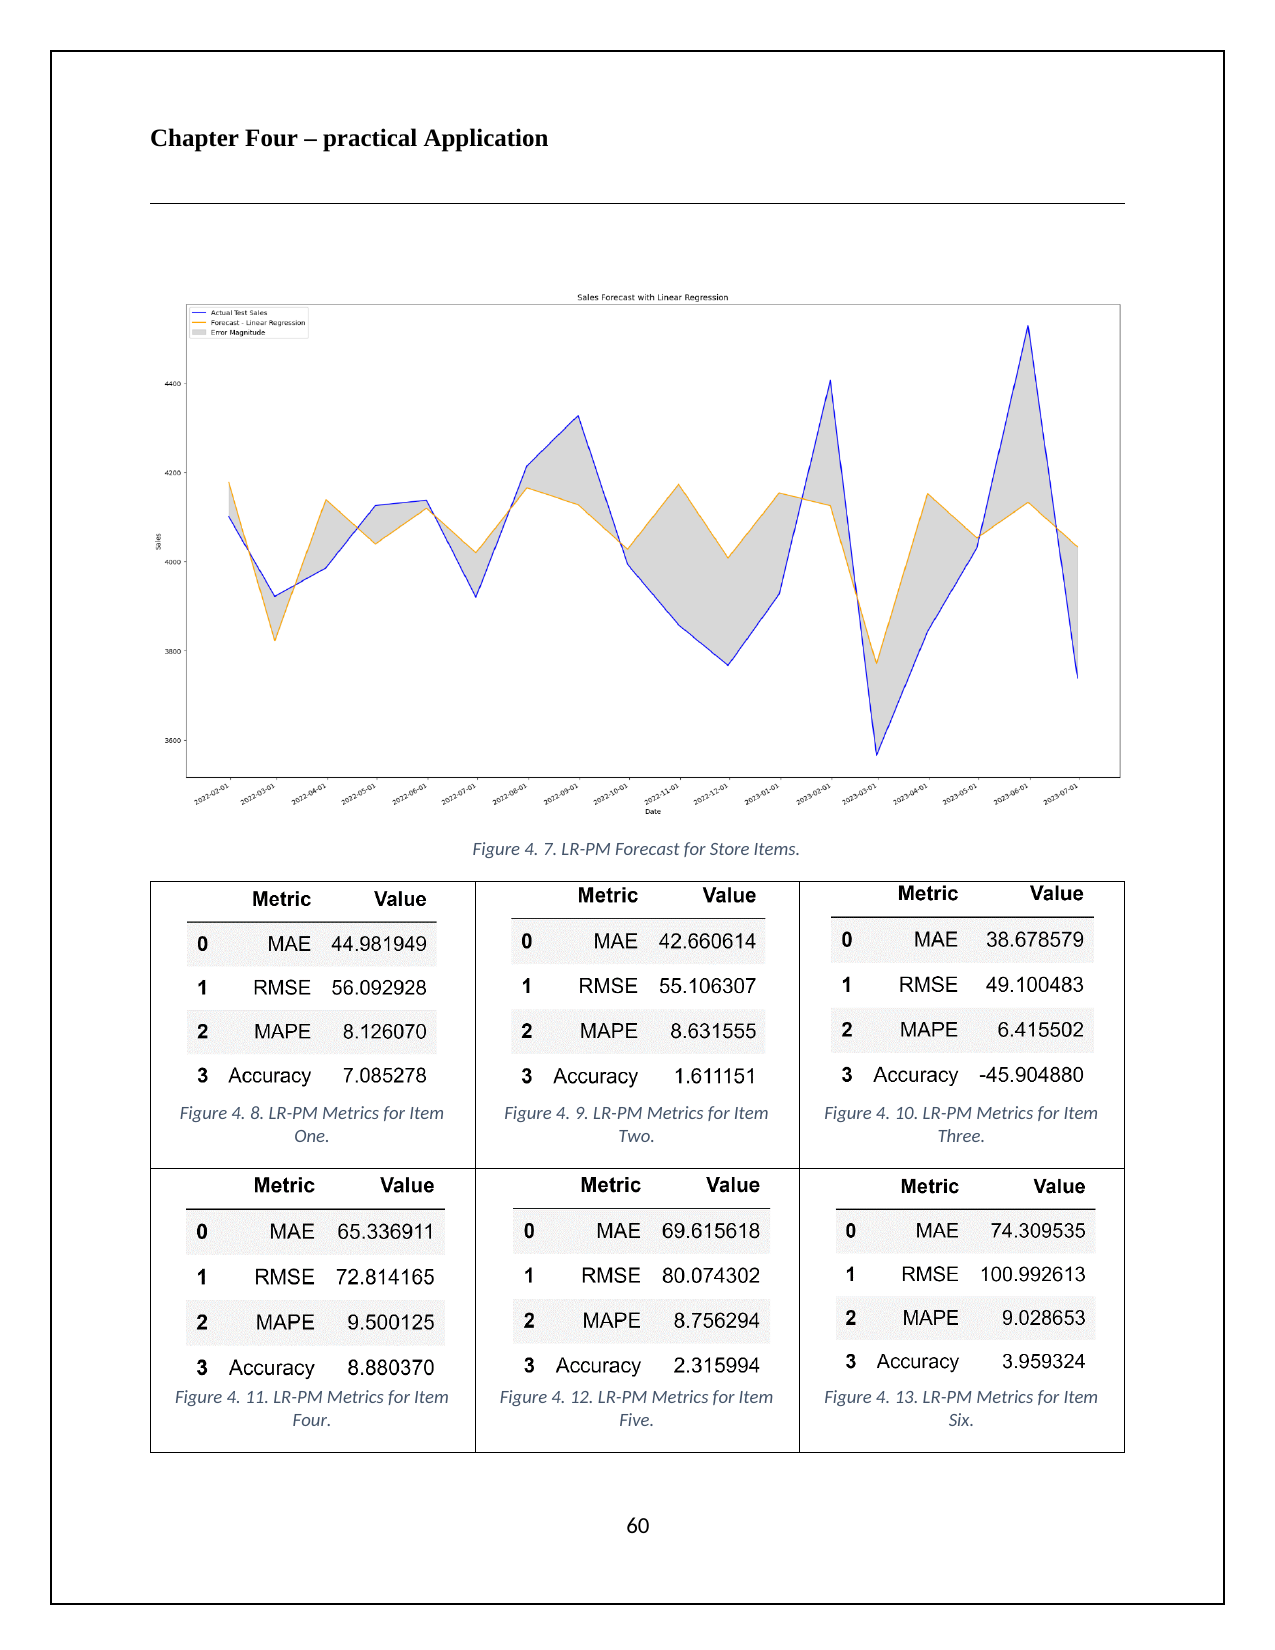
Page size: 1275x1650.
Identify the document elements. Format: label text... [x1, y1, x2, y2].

table_header Figure 4. 9. LR-PM Metrics for Item Two. [476, 882, 799, 1168]
table_cell Figure 4. 12. LR-PM Metrics for Item Five. [476, 1169, 799, 1452]
picture [509, 882, 766, 1102]
text Figure 4. 7. LR-PM Forecast for Store Items. [150, 837, 1125, 860]
table_header Figure 4. 8. LR-PM Metrics for Item One. [151, 882, 475, 1168]
picture [826, 882, 1098, 1102]
picture [179, 1169, 447, 1386]
picture [184, 882, 441, 1102]
picture [504, 1169, 771, 1385]
picture [826, 1169, 1098, 1385]
picture [150, 289, 1123, 819]
table_cell Figure 4. 13. LR-PM Metrics for Item Six. [800, 1169, 1124, 1452]
table_header Figure 4. 10. LR-PM Metrics for Item Three. [800, 882, 1124, 1168]
table_cell Figure 4. 11. LR-PM Metrics for Item Four. [151, 1169, 475, 1452]
